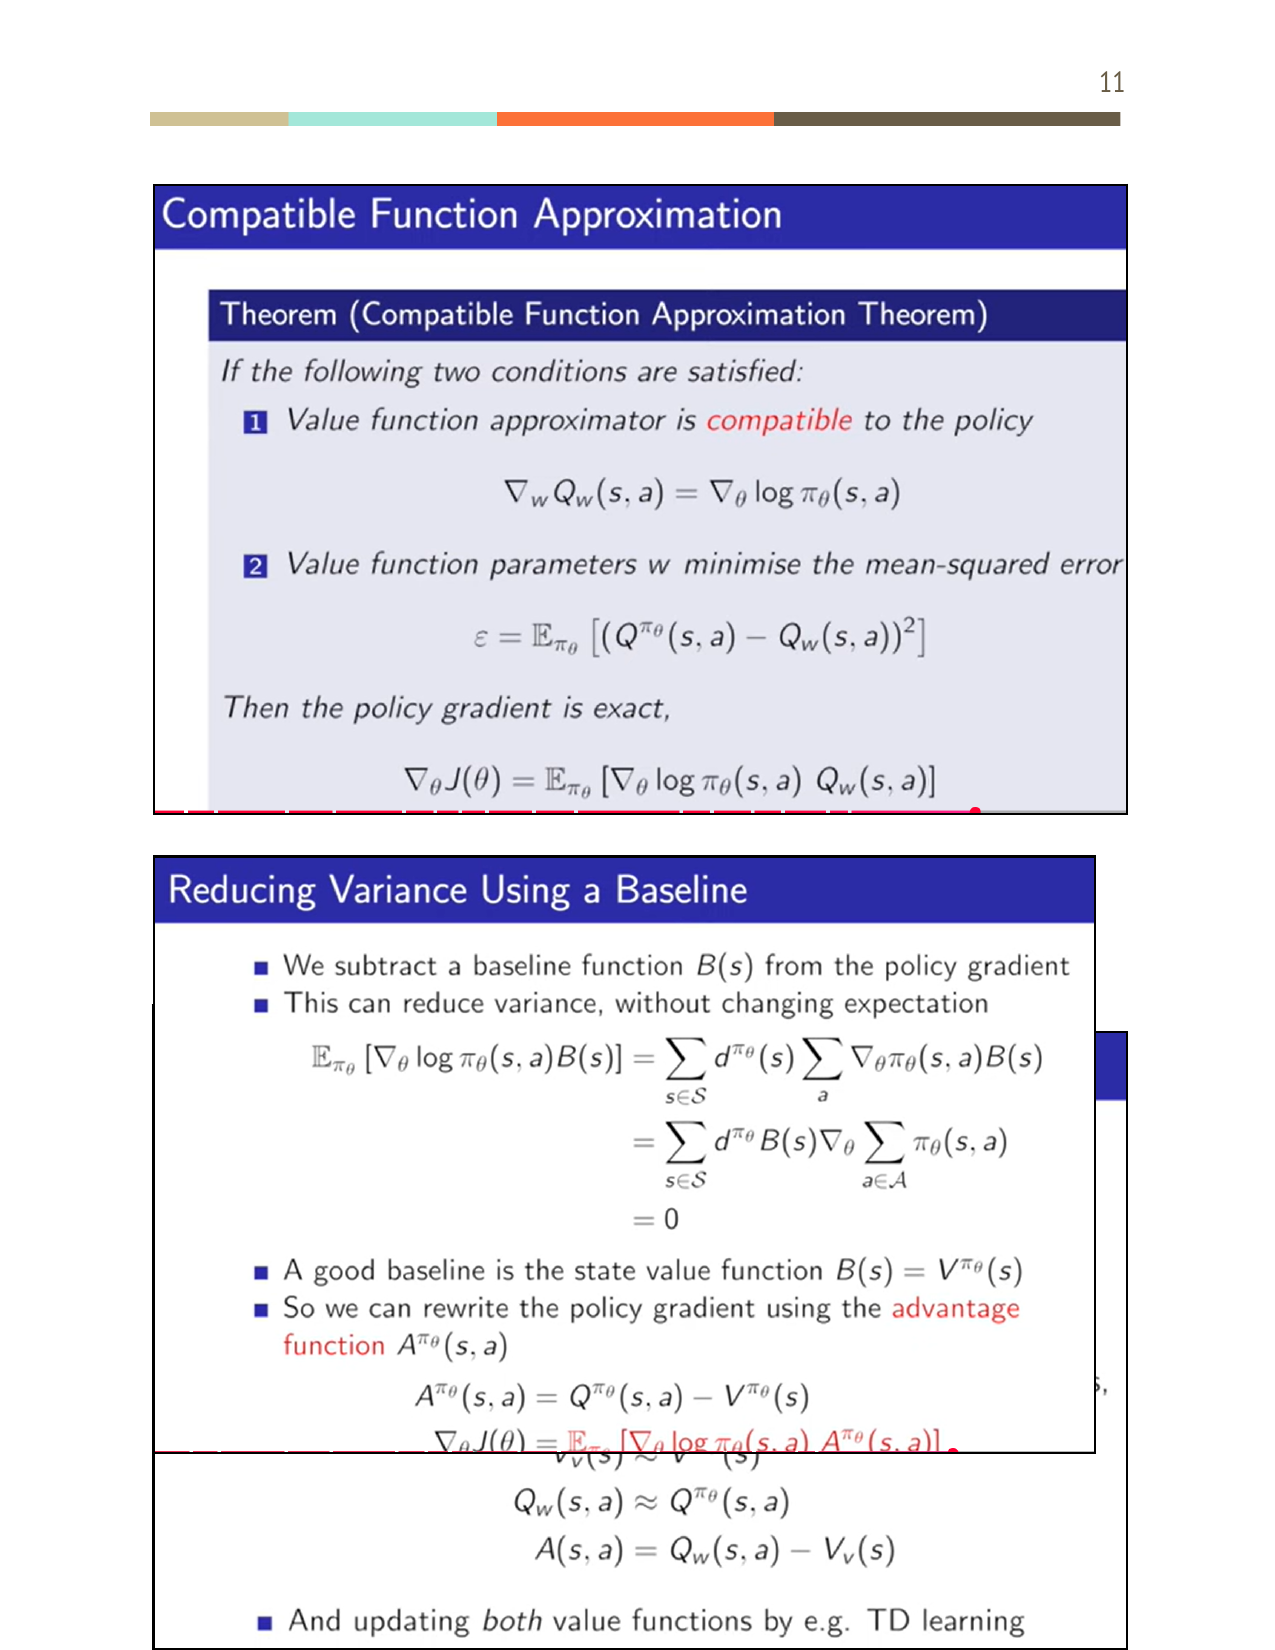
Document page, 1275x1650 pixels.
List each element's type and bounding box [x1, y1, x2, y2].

picture [155, 858, 1094, 1452]
picture [150, 112, 1121, 126]
picture [155, 1033, 1126, 1648]
picture [155, 186, 1126, 813]
